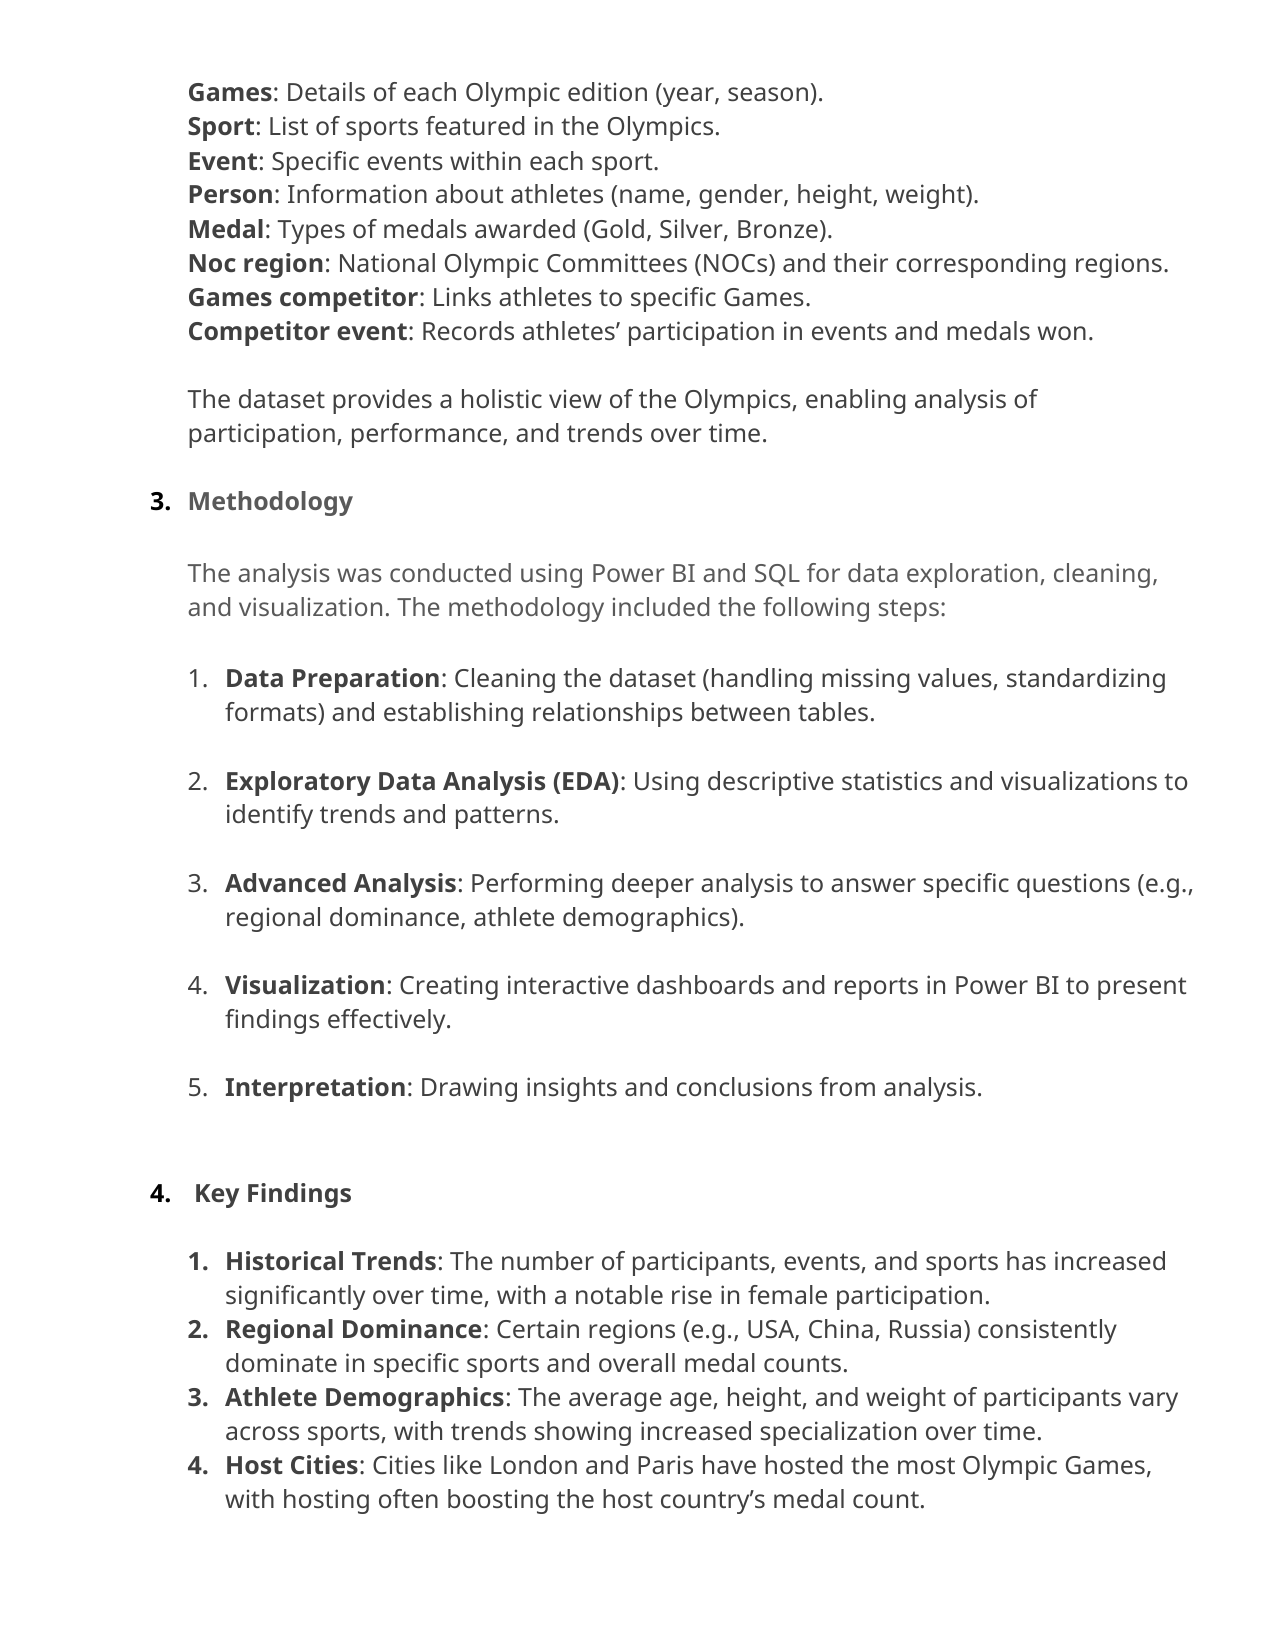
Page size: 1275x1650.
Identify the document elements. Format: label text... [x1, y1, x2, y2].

text The dataset provides a holistic view of the Olympics, enabling analysis of participation, performance, and trends over time. [187, 382, 1200, 450]
text Person: Information about athletes (name, gender, height, weight). [187, 177, 1200, 211]
text Games: Details of each Olympic edition (year, season). [187, 75, 1200, 109]
list Exploratory Data Analysis (EDA): Using descriptive statistics and visualizations to identify trends and patterns. [187, 763, 1200, 831]
list Key Findings [150, 1175, 1200, 1209]
text Event: Specific events within each sport. [187, 143, 1200, 177]
text Noc region: National Olympic Committees (NOCs) and their corresponding regions. [187, 245, 1200, 279]
list Visualization: Creating interactive dashboards and reports in Power BI to present findings effectively. [187, 967, 1200, 1036]
text Medal: Types of medals awarded (Gold, Silver, Bronze). [187, 211, 1200, 245]
text Games competitor: Links athletes to specific Games. [187, 279, 1200, 313]
list Host Cities: Cities like London and Paris have hosted the most Olympic Games, with hosting often boosting the host country’s medal count. [187, 1448, 1200, 1516]
text The analysis was conducted using Power BI and SQL for data exploration, cleaning, and visualization. The methodology included the following steps: [187, 555, 1200, 623]
list Advanced Analysis: Performing deeper analysis to answer specific questions (e.g., regional dominance, athlete demographics). [187, 865, 1200, 933]
list Interpretation: Drawing insights and conclusions from analysis. [187, 1070, 1200, 1104]
list Regional Dominance: Certain regions (e.g., USA, China, Russia) consistently dominate in specific sports and overall medal counts. [187, 1312, 1200, 1380]
text Sport: List of sports featured in the Olympics. [187, 109, 1200, 143]
list Data Preparation: Cleaning the dataset (handling missing values, standardizing formats) and establishing relationships between tables. [187, 661, 1200, 729]
list Methodology [150, 484, 1200, 518]
list Athlete Demographics: The average age, height, and weight of participants vary across sports, with trends showing increased specialization over time. [187, 1380, 1200, 1448]
list Historical Trends: The number of participants, events, and sports has increased significantly over time, with a notable rise in female participation. [187, 1243, 1200, 1312]
text Competitor event: Records athletes’ participation in events and medals won. [187, 313, 1200, 347]
